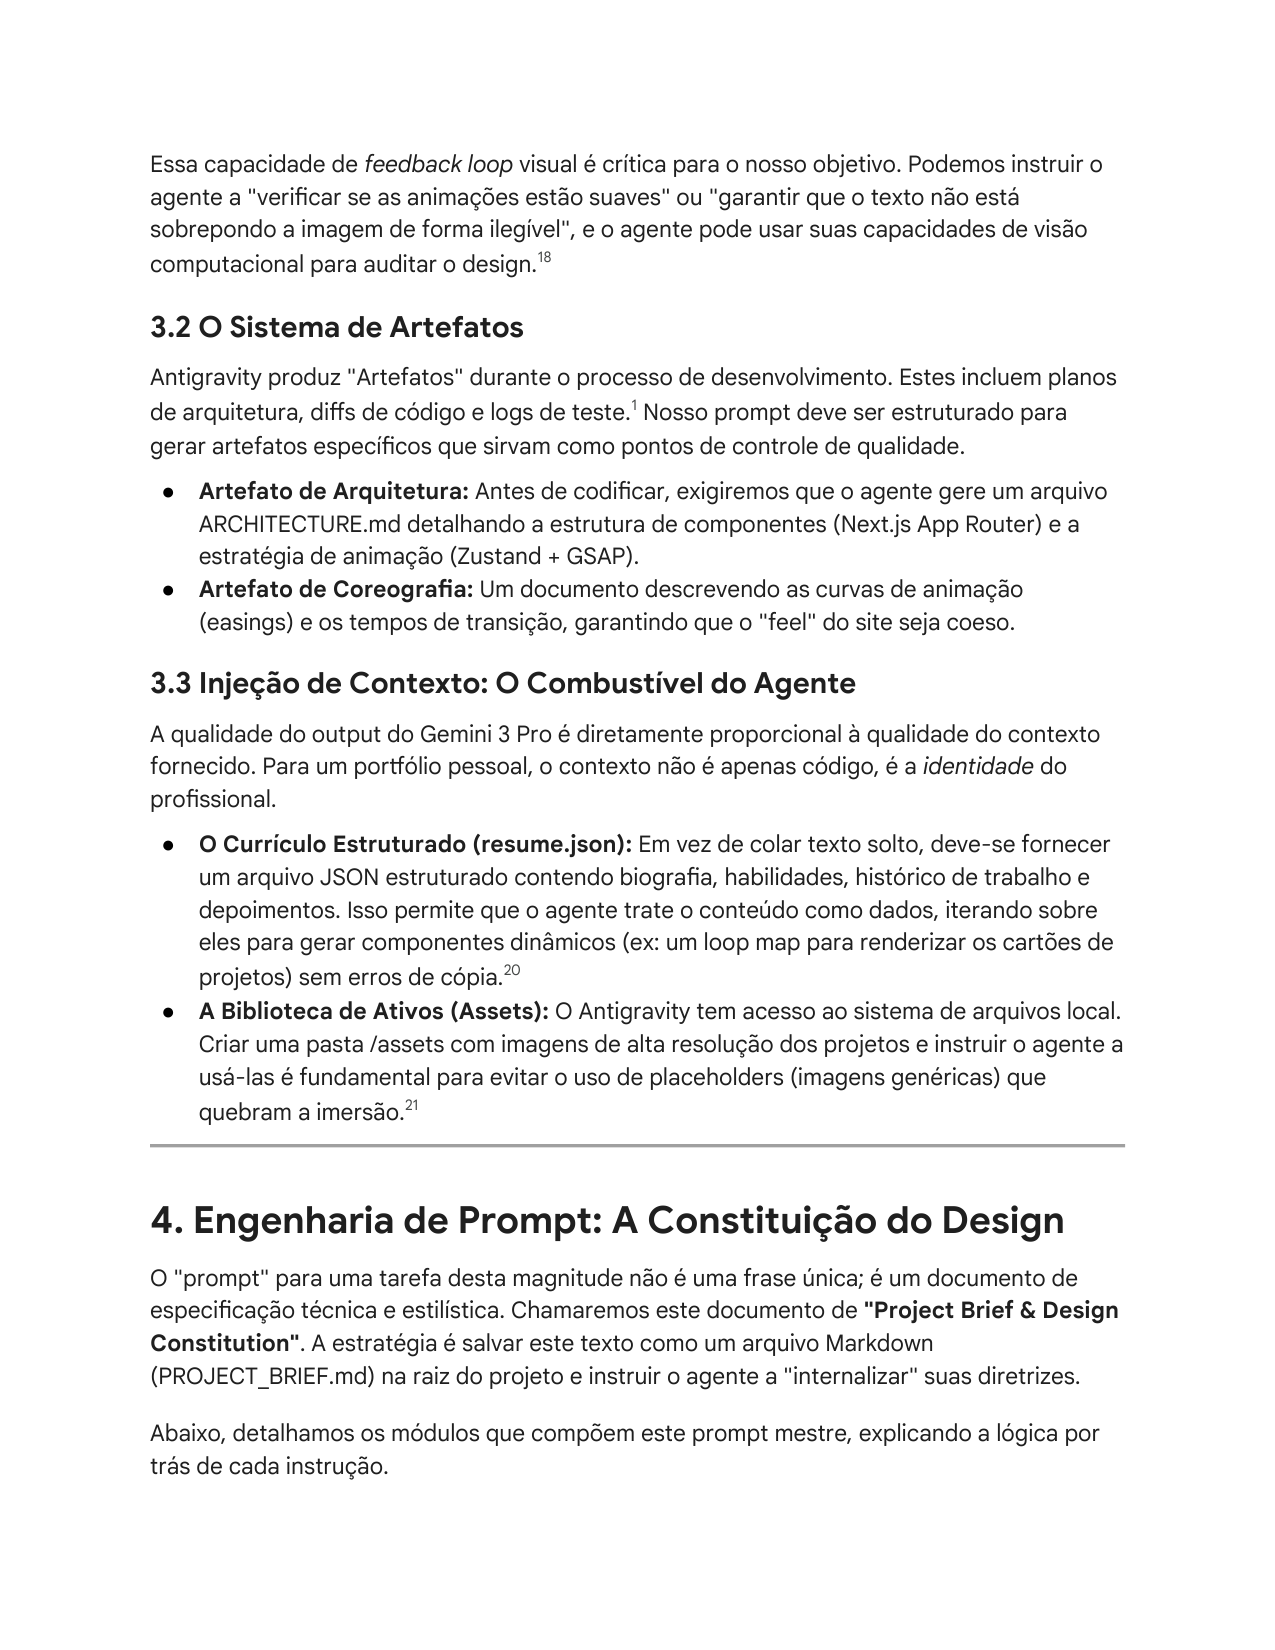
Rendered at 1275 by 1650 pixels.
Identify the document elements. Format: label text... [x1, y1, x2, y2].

text A qualidade do output do Gemini 3 Pro é diretamente proporcional à qualidade do contexto fornecido. Para um portfólio pessoal, o contexto não é apenas código, é a identidade do profissional. [150, 720, 1125, 814]
subtitle 4. Engenharia de Prompt: A Constituição do Design [150, 1148, 1125, 1245]
text Antigravity produz "Artefatos" durante o processo de desenvolvimento. Estes incluem planos de arquitetura, diffs de código e logs de teste.1 Nosso prompt deve ser estruturado para gerar artefatos específicos que sirvam como pontos de controle de qualidade. [150, 363, 1125, 461]
list Artefato de Arquitetura: Antes de codificar, exigiremos que o agente gere um arquivo ARCHITECTURE.md detalhando a estrutura de componentes (Next.js App Router) e a estratégia de animação (Zustand + GSAP). [161, 477, 1125, 571]
text Abaixo, detalhamos os módulos que compõem este prompt mestre, explicando a lógica por trás de cada instrução. [150, 1419, 1125, 1481]
list A Biblioteca de Ativos (Assets): O Antigravity tem acesso ao sistema de arquivos local. Criar uma pasta /assets com imagens de alta resolução dos projetos e instruir o agente a usá-las é fundamental para evitar o uso de placeholders (imagens genéricas) que quebram a imersão.21 [161, 997, 1125, 1127]
text O "prompt" para uma tarefa desta magnitude não é uma frase única; é um documento de especificação técnica e estilística. Chamaremos este documento de "Project Brief & Design Constitution". A estratégia é salvar este texto como um arquivo Markdown (PROJECT_BRIEF.md) na raiz do projeto e instruir o agente a "internalizar" suas diretrizes. [150, 1264, 1125, 1391]
subtitle 3.2 O Sistema de Artefatos [150, 309, 1125, 346]
list Artefato de Coreografia: Um documento descrevendo as curvas de animação (easings) e os tempos de transição, garantindo que o "feel" do site seja coeso. [161, 575, 1125, 637]
list O Currículo Estruturado (resume.json): Em vez de colar texto solto, deve-se fornecer um arquivo JSON estruturado contendo biografia, habilidades, histórico de trabalho e depoimentos. Isso permite que o agente trate o conteúdo como dados, iterando sobre eles para gerar componentes dinâmicos (ex: um loop map para renderizar os cartões de projetos) sem erros de cópia.20 [161, 830, 1125, 993]
subtitle 3.3 Injeção de Contexto: O Combustível do Agente [150, 666, 1125, 702]
text Essa capacidade de feedback loop visual é crítica para o nosso objetivo. Podemos instruir o agente a "verificar se as animações estão suaves" ou "garantir que o texto não está sobrepondo a imagem de forma ilegível", e o agente pode usar suas capacidades de visão computacional para auditar o design.18 [150, 150, 1125, 280]
